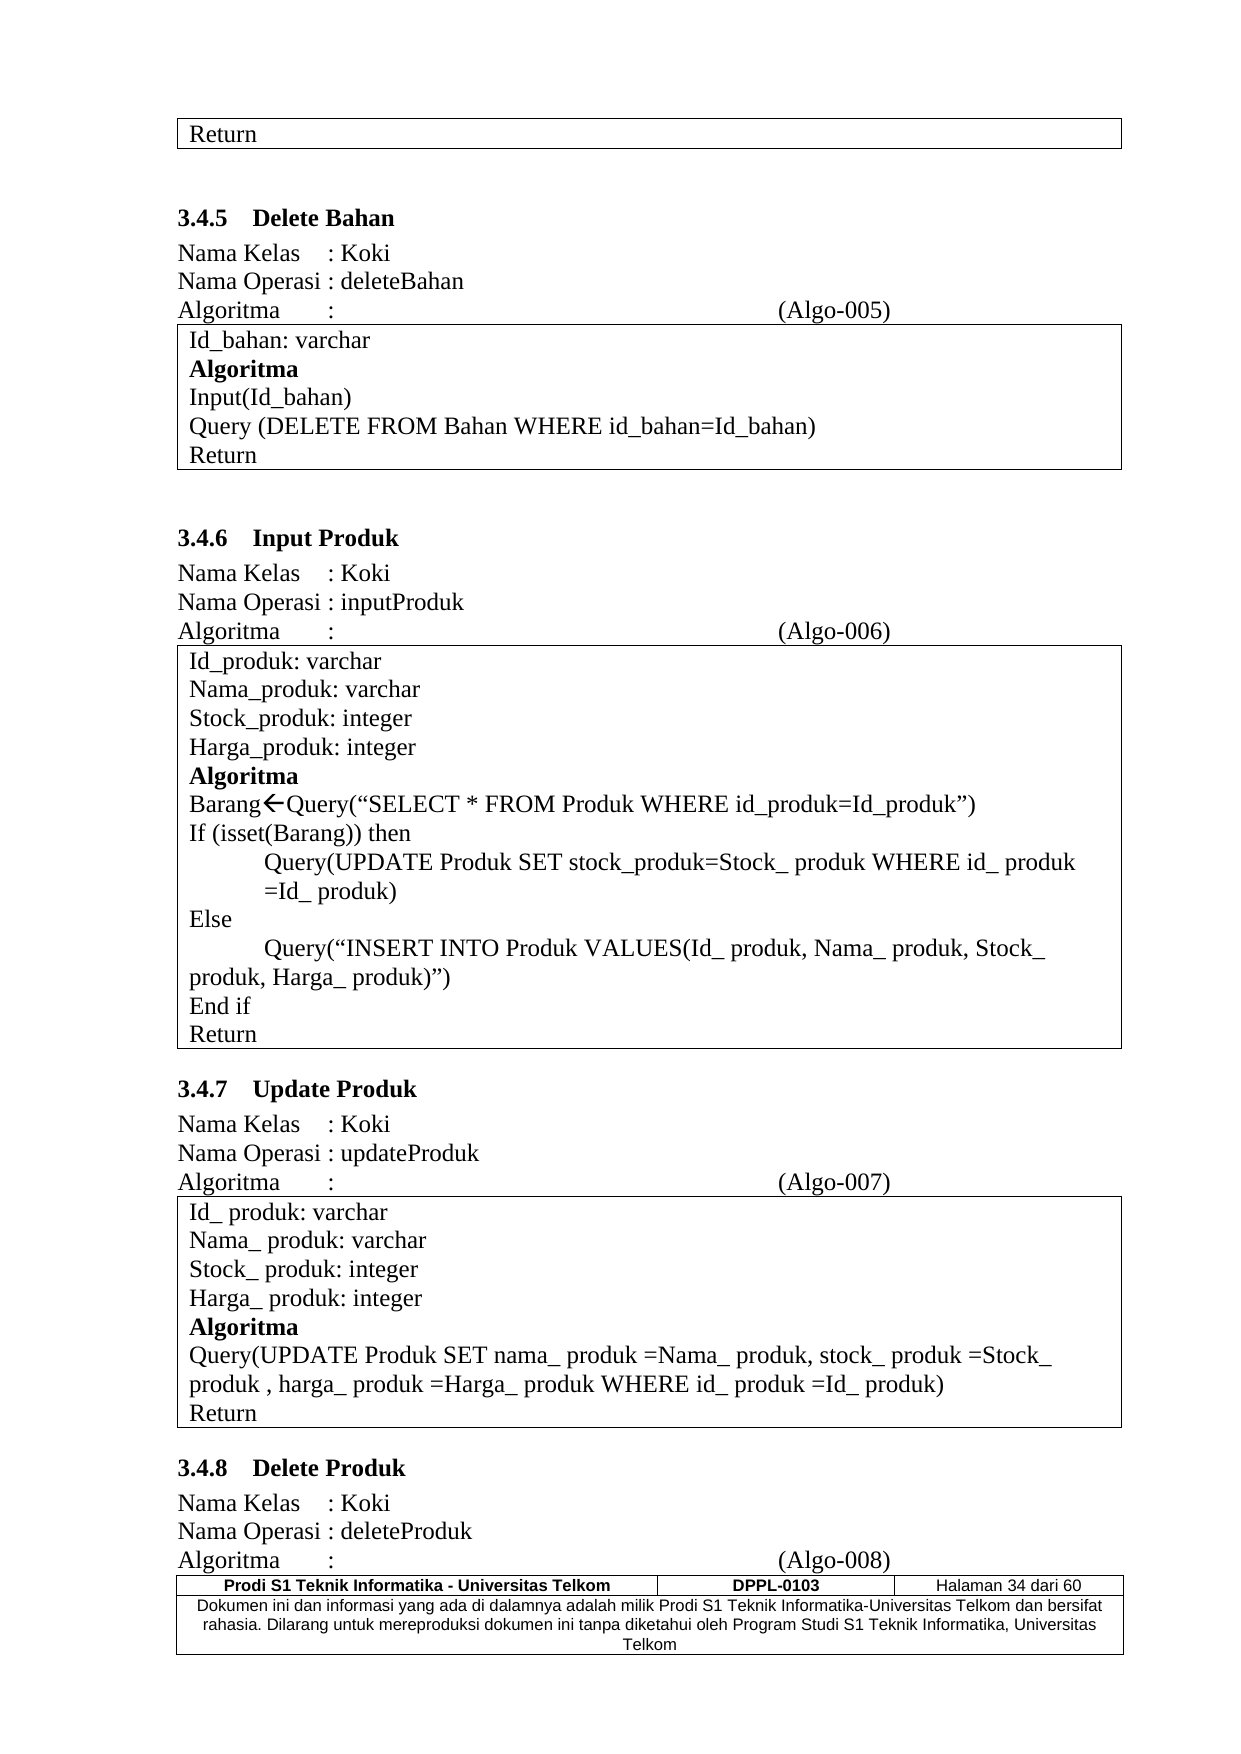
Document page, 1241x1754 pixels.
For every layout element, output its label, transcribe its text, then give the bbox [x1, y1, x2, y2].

subtitle Update Produk [177, 1074, 1122, 1103]
table_header Id_ produk: varchar Nama_ produk: varchar Stock_ produk: integer Harga_ produk: integer Algoritma Query(UPDATE Produk SET nama_ produk =Nama_ produk, stock_ produk =Stock_ produk , harga_ produk =Harga_ produk WHERE id_ produk =Id_ produk) Return [178, 1197, 1121, 1427]
text Nama Operasi : updateProduk [177, 1138, 1122, 1167]
text Algoritma : (Algo-006) [177, 616, 1122, 645]
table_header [178, 119, 1121, 148]
text Nama Operasi : deleteProduk [177, 1516, 1122, 1545]
text Algoritma : (Algo-007) [177, 1167, 1122, 1196]
text Algoritma : (Algo-008) [177, 1545, 1122, 1574]
subtitle Delete Bahan [177, 203, 1122, 231]
text Algoritma : (Algo-005) [177, 295, 1122, 324]
text Nama Kelas : Koki [177, 1109, 1122, 1138]
subtitle Input Produk [177, 523, 1122, 552]
table_header Id_bahan: varchar Algoritma Input(Id_bahan) Query (DELETE FROM Bahan WHERE id_bahan=Id_bahan) Return [178, 325, 1121, 469]
text Nama Operasi : inputProduk [177, 587, 1122, 616]
text Nama Operasi : deleteBahan [177, 266, 1122, 295]
subtitle Delete Produk [177, 1453, 1122, 1481]
text Nama Kelas : Koki [177, 1488, 1122, 1516]
text Nama Kelas : Koki [177, 558, 1122, 587]
text Nama Kelas : Koki [177, 238, 1122, 266]
table_header Id_produk: varchar Nama_produk: varchar Stock_produk: integer Harga_produk: integer Algoritma BarangQuery(“SELECT * FROM Produk WHERE id_produk=Id_produk”) If (isset(Barang)) then Query(UPDATE Produk SET stock_produk=Stock_ produk WHERE id_ produk =Id_ produk) Else Query(“INSERT INTO Produk VALUES(Id_ produk, Nama_ produk, Stock_ produk, Harga_ produk)”) End if Return [178, 646, 1121, 1048]
